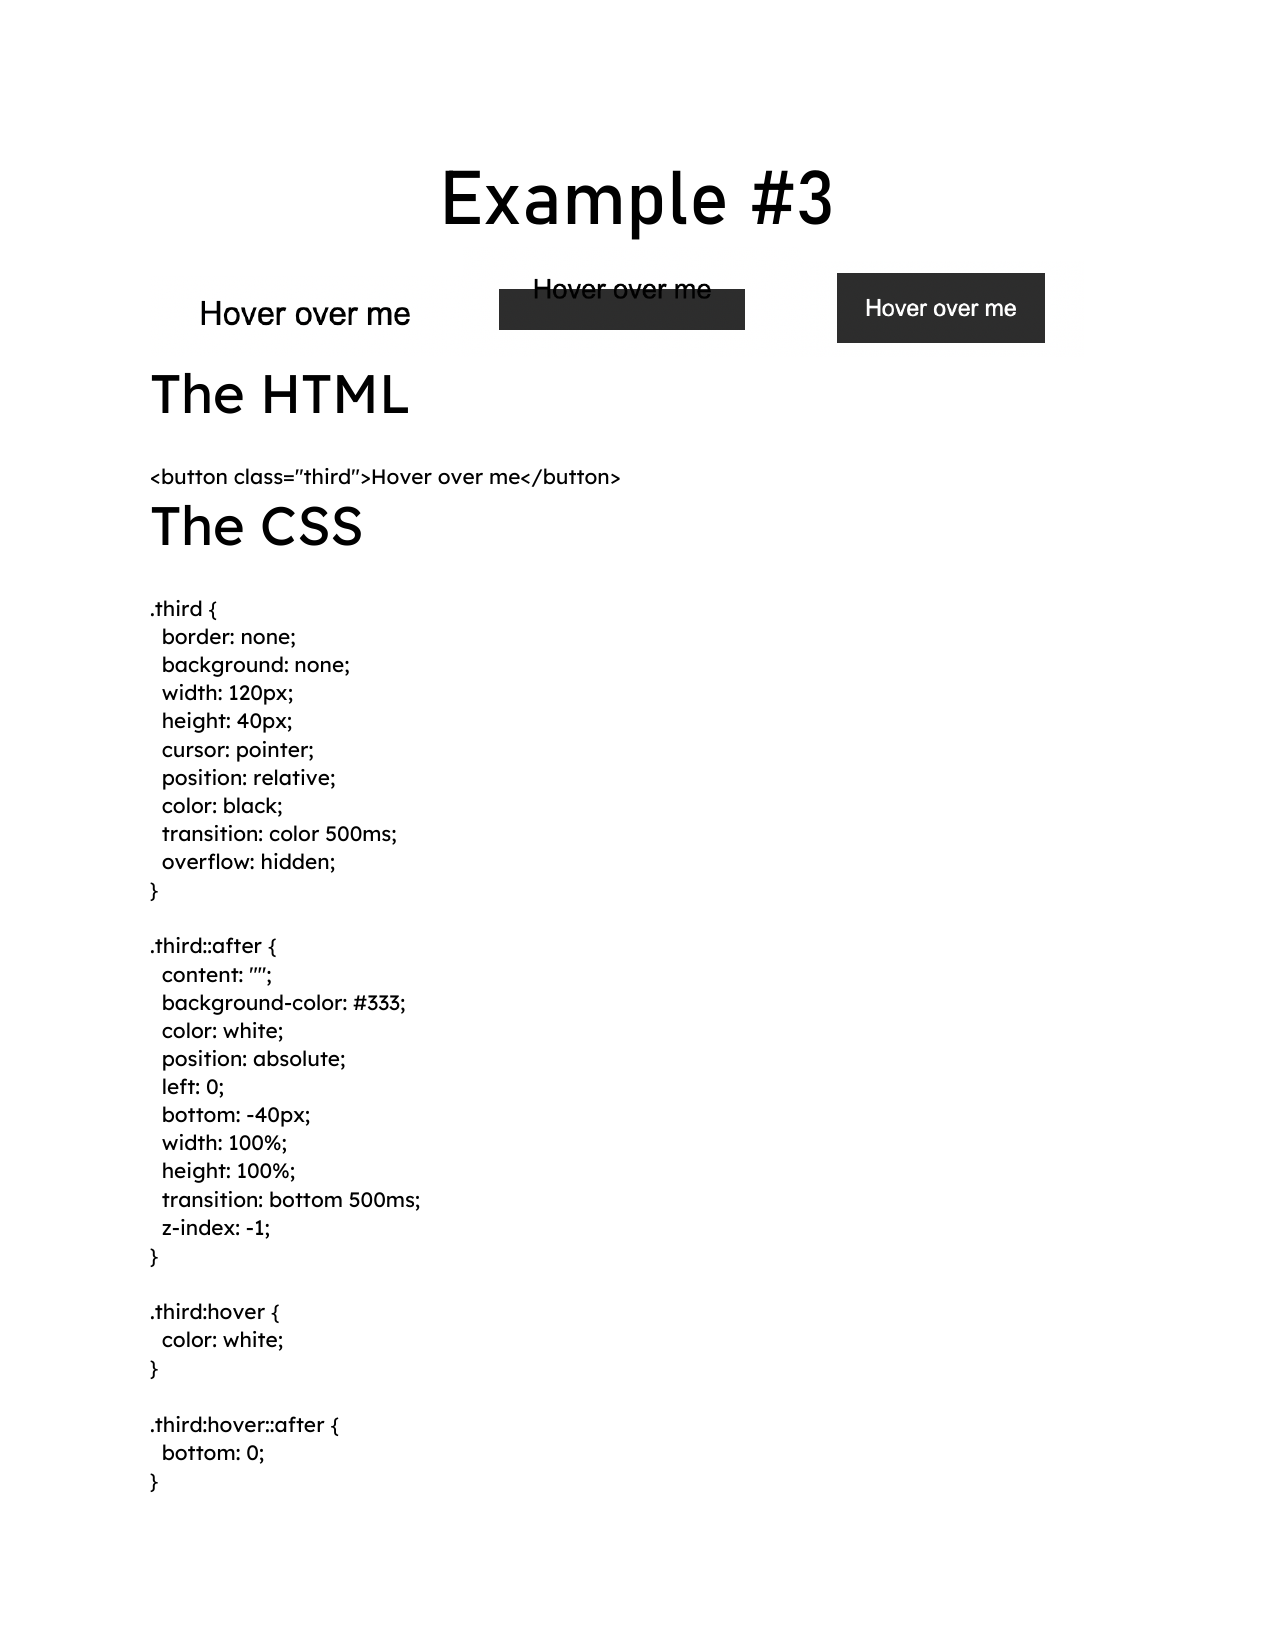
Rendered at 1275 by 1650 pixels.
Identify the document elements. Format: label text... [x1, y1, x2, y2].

text bottom: -40px; [150, 1102, 1125, 1128]
text cursor: pointer; [150, 736, 1125, 762]
text content: ""; [150, 961, 1125, 987]
text transition: color 500ms; [150, 821, 1125, 847]
text height: 40px; [150, 708, 1125, 734]
text height: 100%; [150, 1158, 1125, 1184]
text } [150, 1467, 1125, 1493]
text .third:hover::after { [150, 1411, 1125, 1437]
text bottom: 0; [150, 1439, 1125, 1465]
text z-index: -1; [150, 1214, 1125, 1240]
text color: white; [150, 1017, 1125, 1043]
text transition: bottom 500ms; [150, 1186, 1125, 1212]
text width: 100%; [150, 1130, 1125, 1156]
text width: 120px; [150, 680, 1125, 706]
text } [150, 877, 1125, 903]
text <button class="third">Hover over me</button> [150, 463, 1125, 489]
text } [150, 1242, 1125, 1268]
text position: relative; [150, 764, 1125, 790]
text position: absolute; [150, 1046, 1125, 1072]
text .third::after { [150, 933, 1125, 959]
picture [150, 247, 1085, 357]
text left: 0; [150, 1074, 1125, 1100]
subtitle Example #3 [150, 150, 1125, 240]
text color: black; [150, 792, 1125, 818]
subtitle The CSS [150, 491, 1125, 559]
subtitle The HTML [150, 359, 1125, 427]
text background-color: #333; [150, 989, 1125, 1015]
text } [150, 1355, 1125, 1381]
text color: white; [150, 1327, 1125, 1353]
text overflow: hidden; [150, 849, 1125, 875]
text .third:hover { [150, 1299, 1125, 1325]
text .third { [150, 596, 1125, 622]
text border: none; [150, 624, 1125, 650]
text background: none; [150, 652, 1125, 678]
